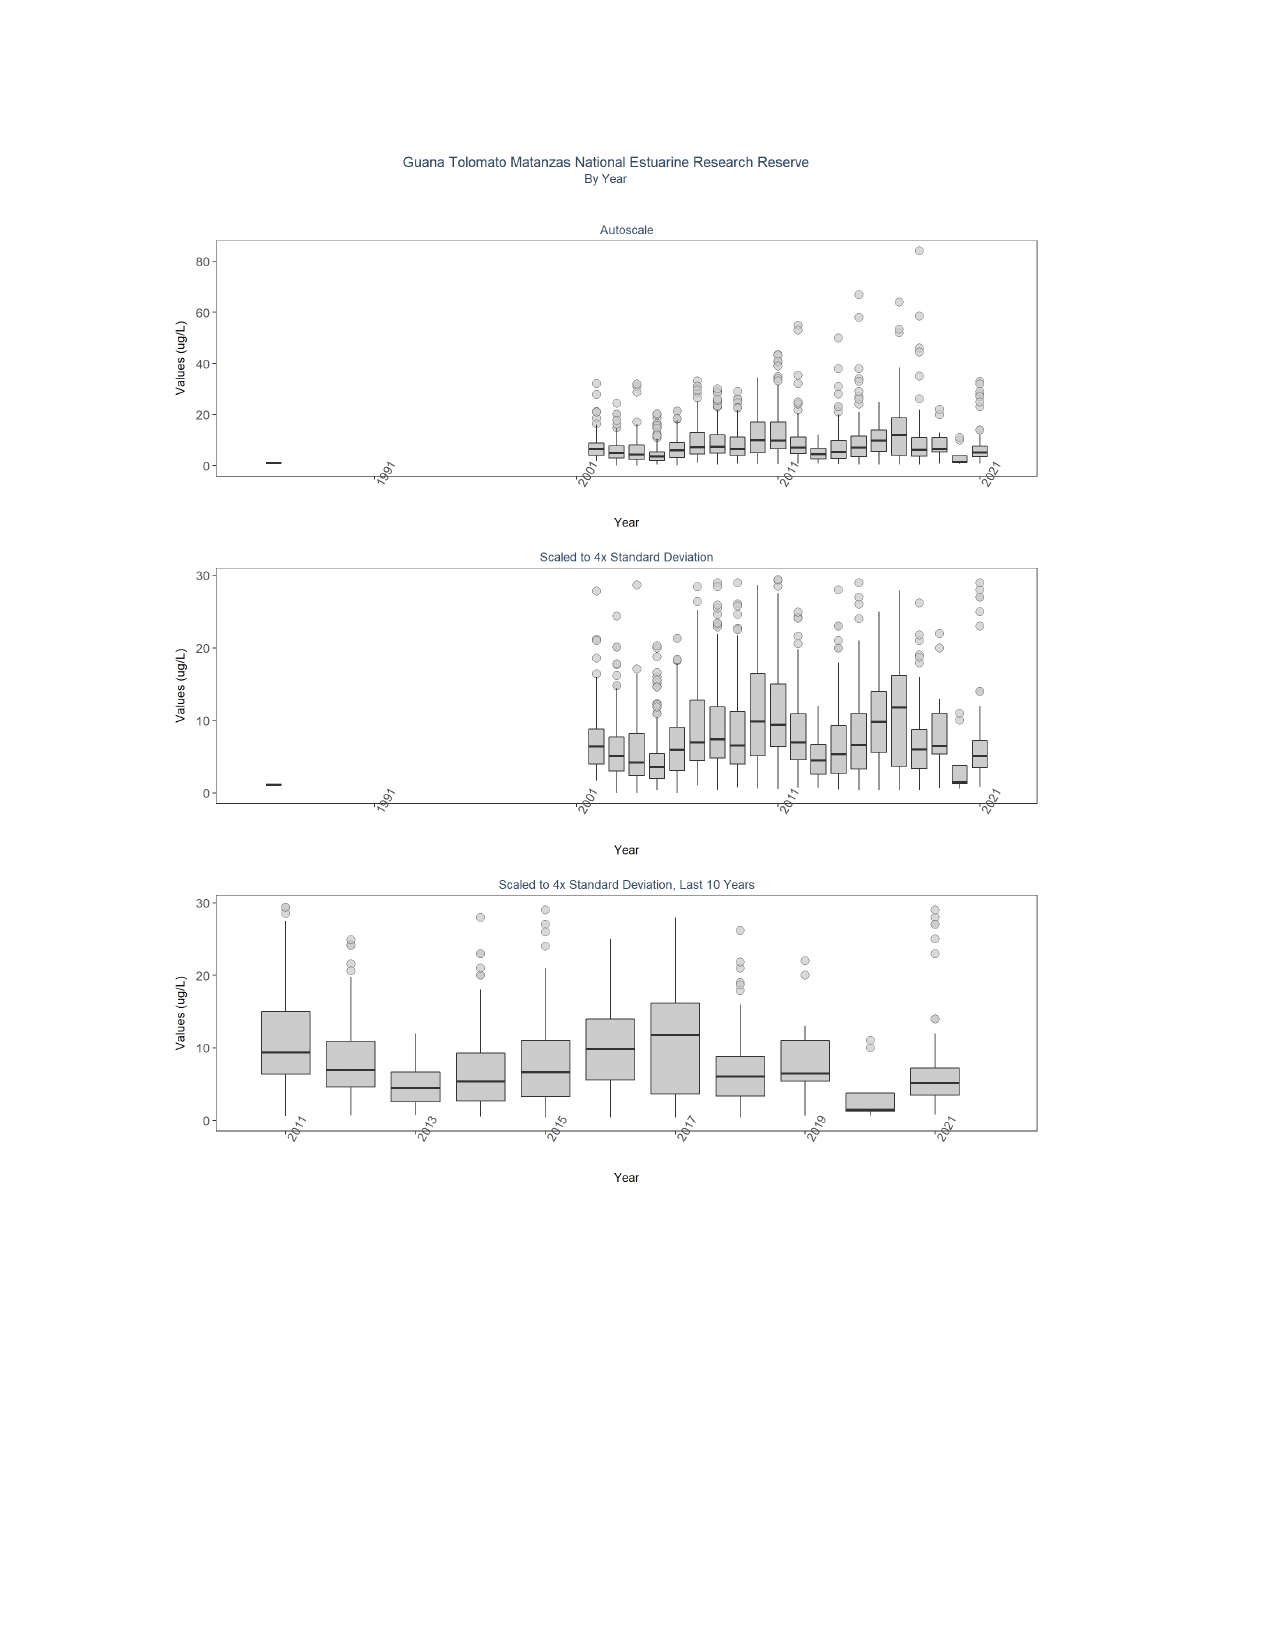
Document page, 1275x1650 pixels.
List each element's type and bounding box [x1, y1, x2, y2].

picture [168, 150, 1044, 1200]
